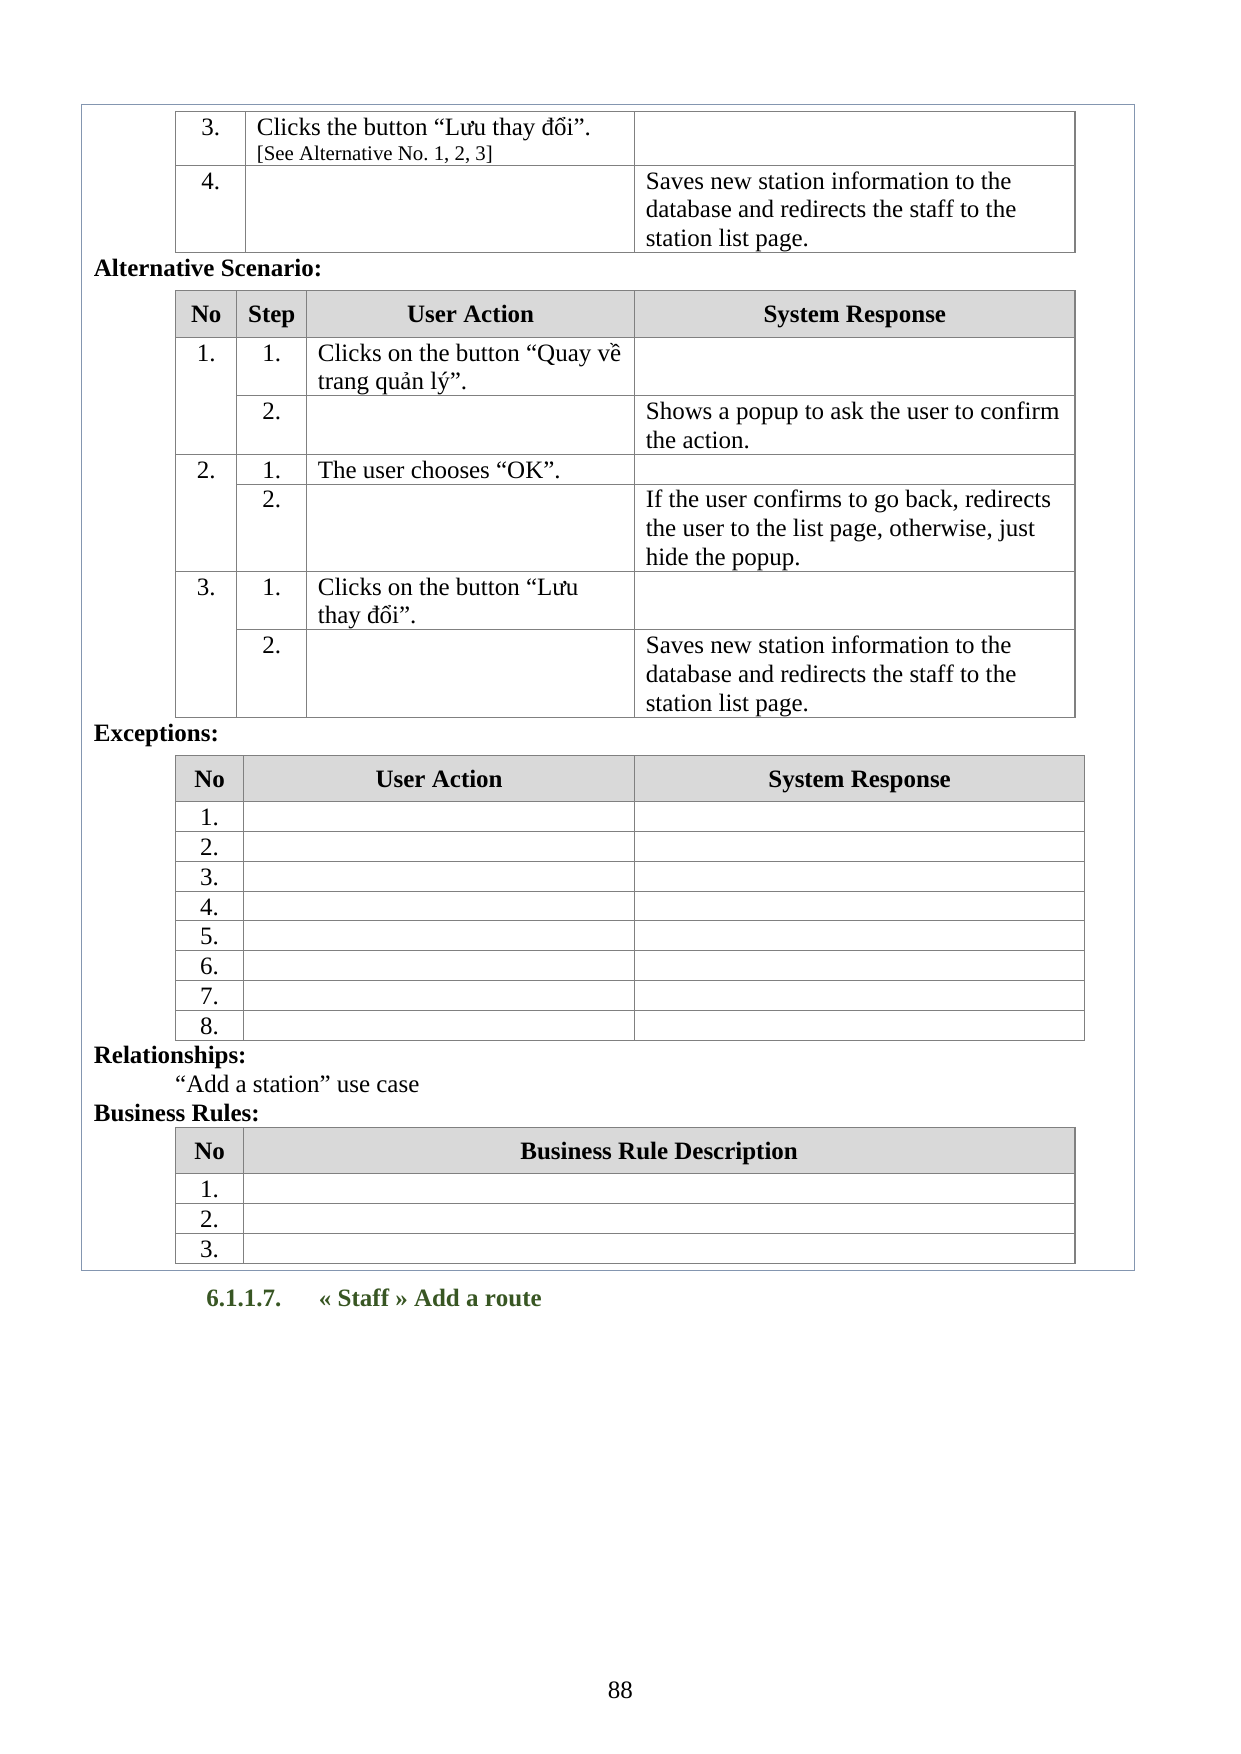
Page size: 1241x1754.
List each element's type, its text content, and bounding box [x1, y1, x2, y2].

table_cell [82, 105, 1134, 1270]
subtitle « Staff » Add a route [206, 1283, 1146, 1312]
